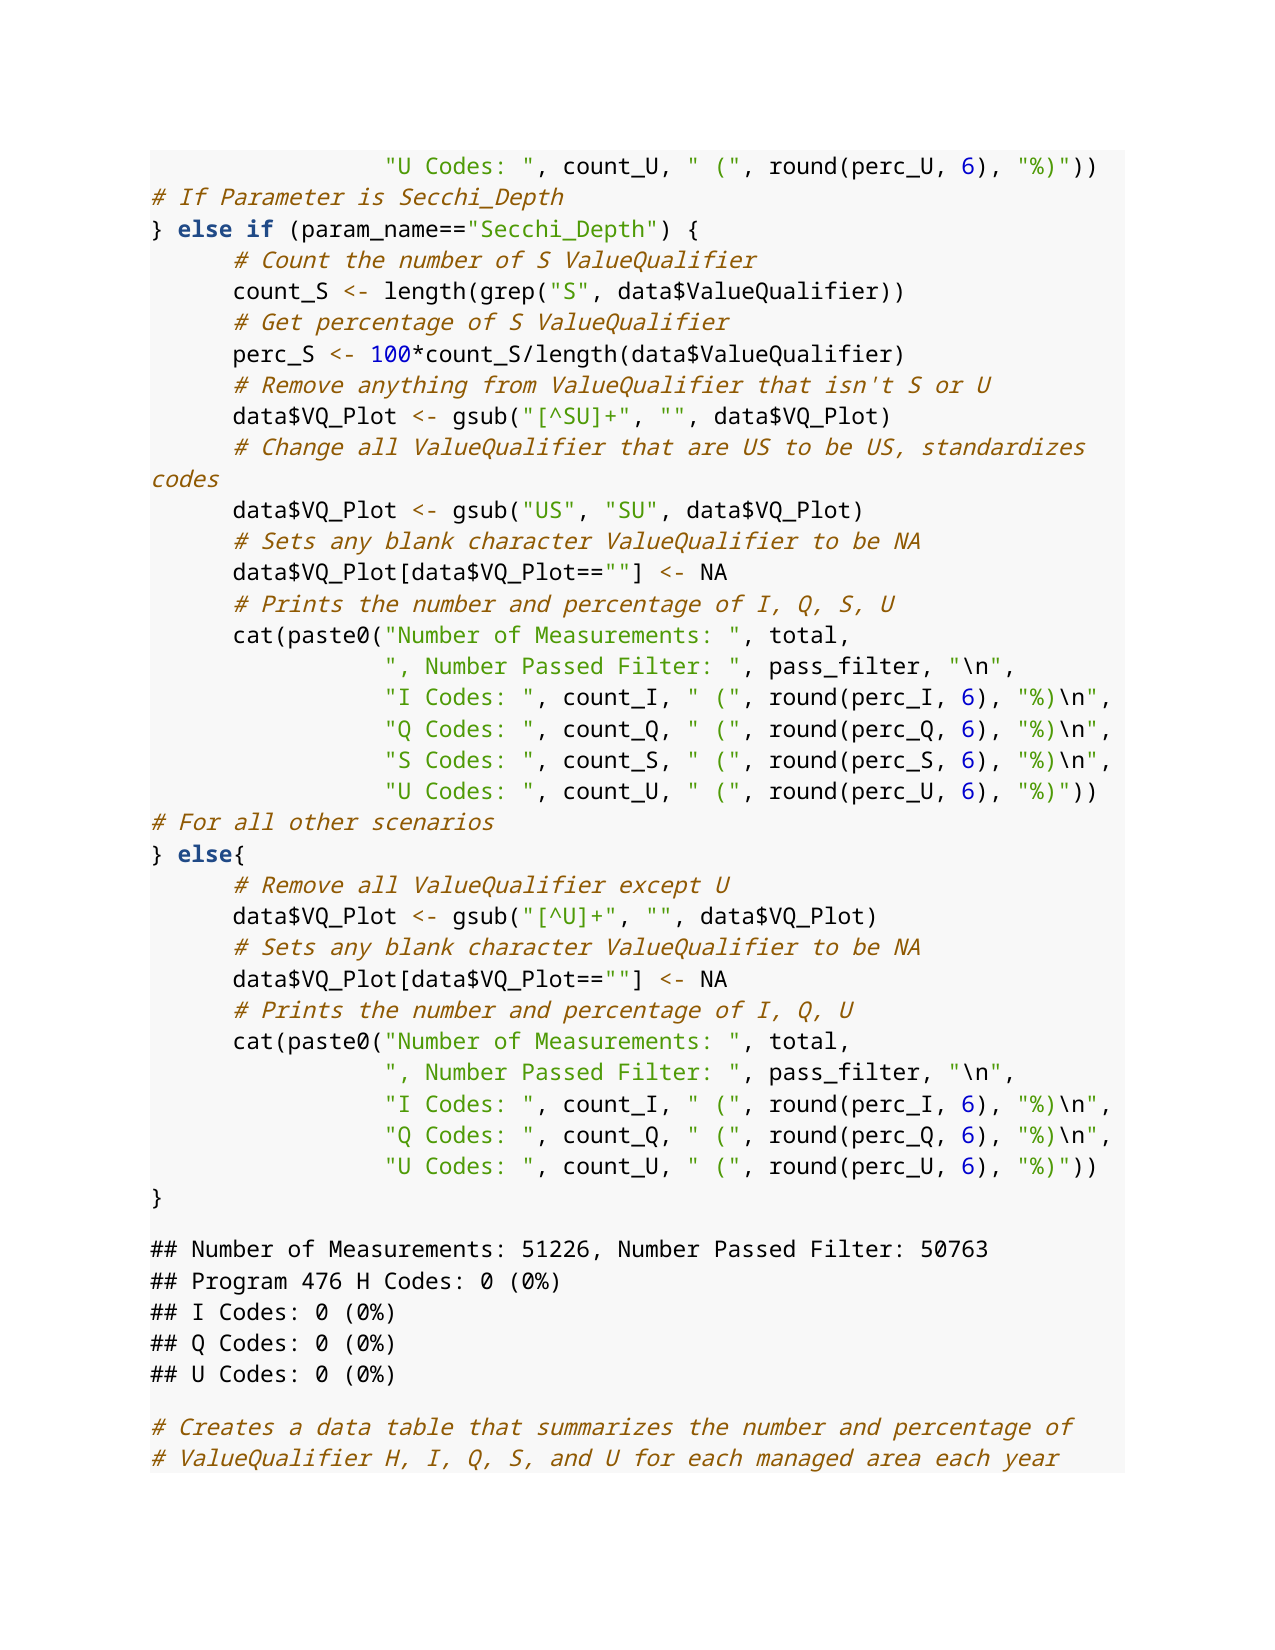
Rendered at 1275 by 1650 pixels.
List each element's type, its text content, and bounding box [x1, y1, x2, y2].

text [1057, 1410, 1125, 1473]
text ## Number of Measurements: 51226, Number Passed Filter: 50763 ## Program 476 H Codes: 0 (0%) ## I Codes: 0 (0%) ## Q Codes: 0 (0%) ## U Codes: 0 (0%) [150, 1233, 1125, 1389]
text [150, 150, 1125, 1212]
